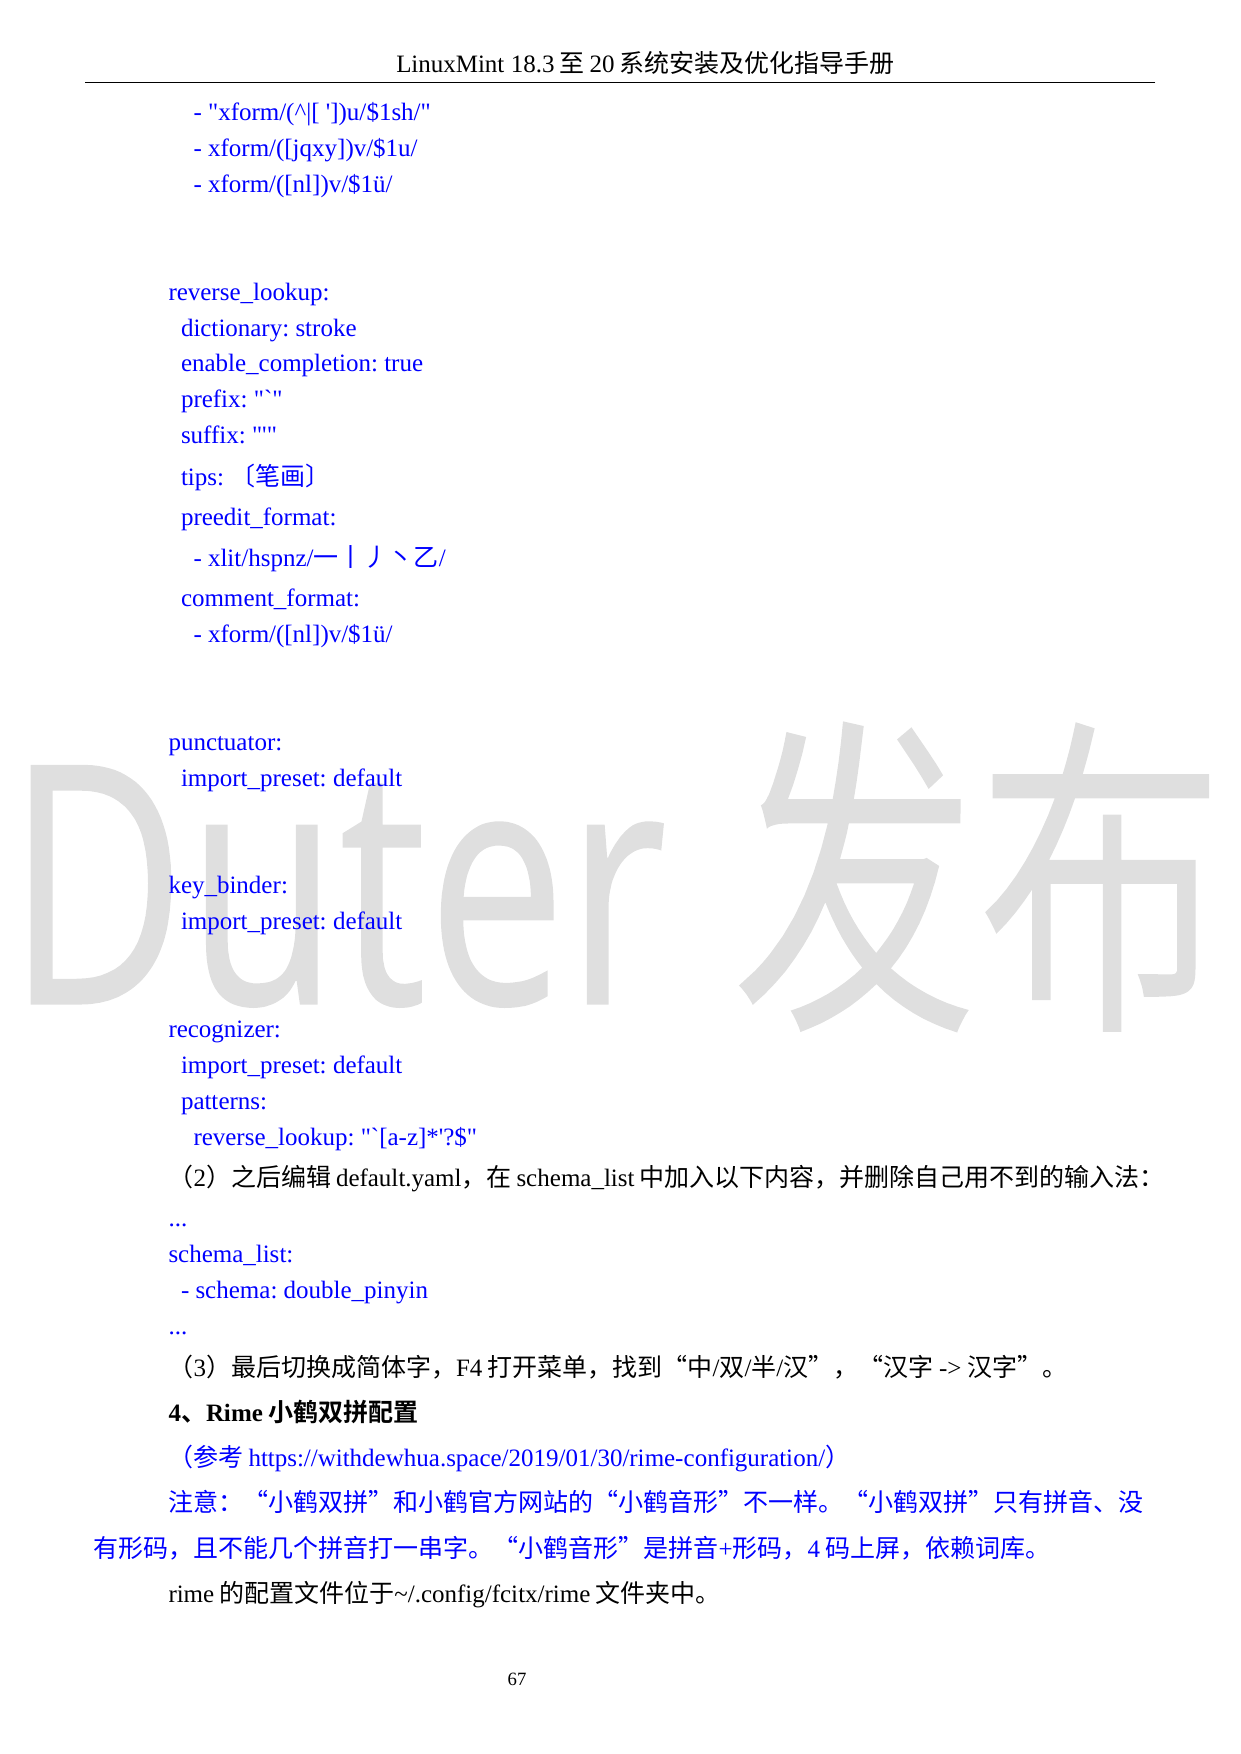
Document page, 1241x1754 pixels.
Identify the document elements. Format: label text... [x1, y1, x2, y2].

text （2）之后编辑default.yaml，在schema_list中加入以下内容，并删除自己用不到的输入法： [93, 1158, 1147, 1194]
text ... [93, 1203, 1147, 1232]
text import_preset: default [93, 763, 1147, 791]
text （参考https://withdewhua.space/2019/01/30/rime-configuration/） [93, 1438, 1147, 1474]
text comment_format: [93, 583, 1147, 612]
text rime的配置文件位于~/.config/fcitx/rime文件夹中。 [93, 1573, 1147, 1610]
text prefix: "`" [93, 384, 1147, 413]
text reverse_lookup: [93, 277, 1147, 305]
text ... [93, 1311, 1147, 1340]
text 注意：“小鹤双拼”和小鹤官方网站的“小鹤音形”不一样。“小鹤双拼”只有拼音、没有形码，且不能几个拼音打一串字。“小鹤音形”是拼音+形码，4码上屏，依赖词库。 [93, 1483, 1147, 1564]
text - xform/([nl])v/$1ü/ [93, 169, 1147, 198]
text - xform/([jqxy])v/$1u/ [93, 133, 1147, 162]
text punctuator: [93, 727, 1147, 755]
text enable_completion: true [93, 348, 1147, 377]
text （3）最后切换成简体字，F4打开菜单，找到“中/双/半/汉”，“汉字 -> 汉字”。 [93, 1347, 1147, 1383]
text - schema: double_pinyin [93, 1275, 1147, 1304]
text - "xform/(^|[ '])u/$1sh/" [93, 97, 1147, 126]
text key_binder: [93, 870, 1147, 899]
text suffix: "'" [93, 420, 1147, 449]
text 4、Rime小鹤双拼配置 [93, 1392, 1147, 1428]
text - xform/([nl])v/$1ü/ [93, 619, 1147, 648]
text patterns: [93, 1086, 1147, 1115]
text schema_list: [93, 1239, 1147, 1268]
text preedit_format: [93, 502, 1147, 530]
text - xlit/hspnz/一丨丿丶乙/ [93, 538, 1147, 574]
text import_preset: default [93, 1050, 1147, 1079]
text recognizer: [93, 1014, 1147, 1043]
text reverse_lookup: "`[a-z]*'?$" [93, 1122, 1147, 1151]
text dictionary: stroke [93, 313, 1147, 341]
text tips: 〔笔画〕 [93, 456, 1147, 493]
text import_preset: default [93, 906, 1147, 935]
